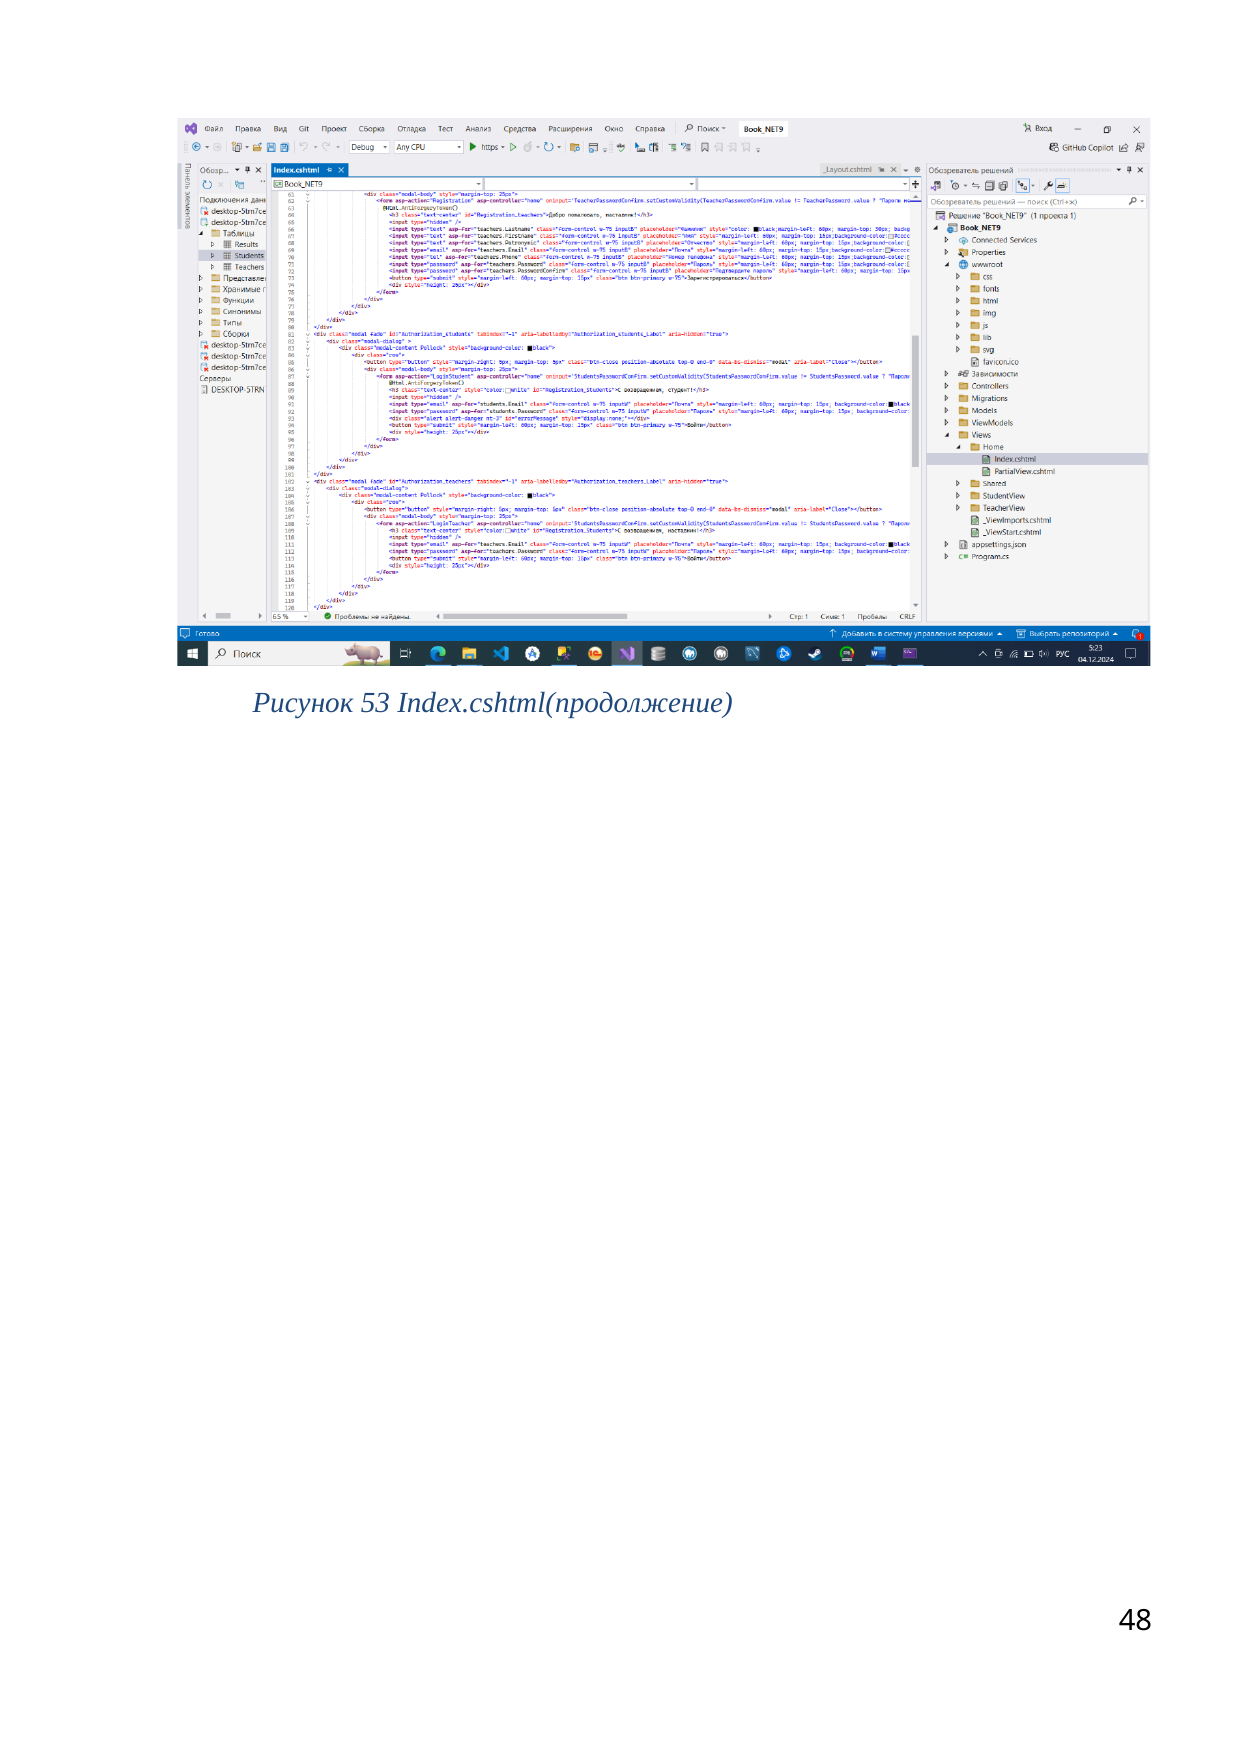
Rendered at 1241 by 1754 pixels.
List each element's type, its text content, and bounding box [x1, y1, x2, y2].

text Рисунок 53 Index.cshtml(продолжение) [177, 685, 1152, 719]
picture [177, 118, 1151, 666]
